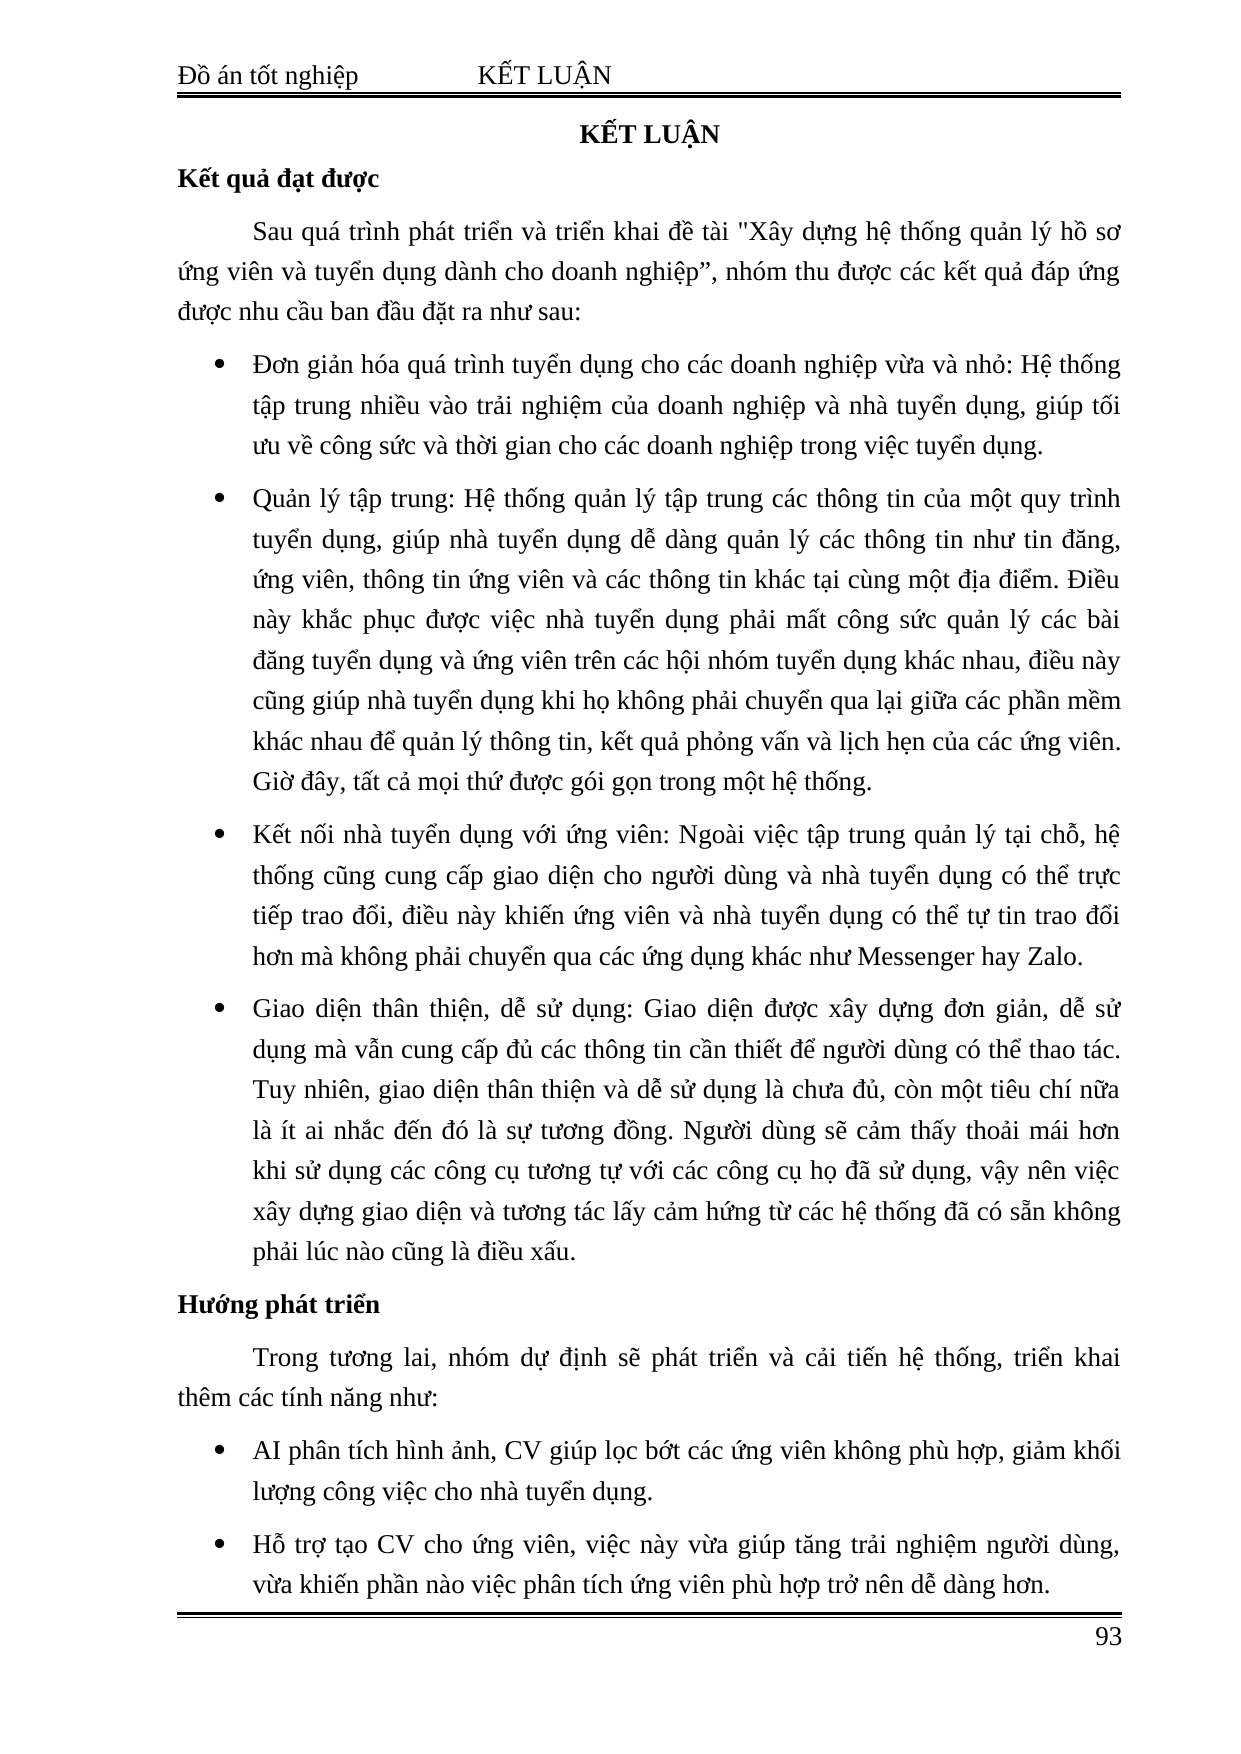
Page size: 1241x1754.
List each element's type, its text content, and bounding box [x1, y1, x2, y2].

text Trong tương lai, nhóm dự định sẽ phát triển và cải tiến hệ thống, triển khai thêm các tính năng như: [177, 1341, 1122, 1412]
subtitle KẾT LUẬN [177, 118, 1122, 149]
text Sau quá trình phát triển và triển khai đề tài "Xây dựng hệ thống quản lý hồ sơ ứng viên và tuyển dụng dành cho doanh nghiệp”, nhóm thu được các kết quả đáp ứng được nhu cầu ban đầu đặt ra như sau: [177, 215, 1122, 327]
list Hỗ trợ tạo CV cho ứng viên, việc này vừa giúp tăng trải nghiệm người dùng, vừa khiến phần nào việc phân tích ứng viên phù hợp trở nên dễ dàng hơn. [215, 1528, 1122, 1599]
list Đơn giản hóa quá trình tuyển dụng cho các doanh nghiệp vừa và nhỏ: Hệ thống tập trung nhiều vào trải nghiệm của doanh nghiệp và nhà tuyển dụng, giúp tối ưu về công sức và thời gian cho các doanh nghiệp trong việc tuyển dụng. [215, 348, 1122, 461]
subtitle Kết quả đạt được [177, 162, 1122, 193]
list Kết nối nhà tuyển dụng với ứng viên: Ngoài việc tập trung quản lý tại chỗ, hệ thống cũng cung cấp giao diện cho người dùng và nhà tuyển dụng có thể trực tiếp trao đổi, điều này khiến ứng viên và nhà tuyển dụng có thể tự tin trao đổi hơn mà không phải chuyển qua các ứng dụng khác như Messenger hay Zalo. [215, 818, 1122, 971]
list Quản lý tập trung: Hệ thống quản lý tập trung các thông tin của một quy trình tuyển dụng, giúp nhà tuyển dụng dễ dàng quản lý các thông tin như tin đăng, ứng viên, thông tin ứng viên và các thông tin khác tại cùng một địa điểm. Điều này khắc phục được việc nhà tuyển dụng phải mất công sức quản lý các bài đăng tuyển dụng và ứng viên trên các hội nhóm tuyển dụng khác nhau, điều này cũng giúp nhà tuyển dụng khi họ không phải chuyển qua lại giữa các phần mềm khác nhau để quản lý thông tin, kết quả phỏng vấn và lịch hẹn của các ứng viên. Giờ đây, tất cả mọi thứ được gói gọn trong một hệ thống. [215, 482, 1122, 796]
list Giao diện thân thiện, dễ sử dụng: Giao diện được xây dựng đơn giản, dễ sử dụng mà vẫn cung cấp đủ các thông tin cần thiết để người dùng có thể thao tác. Tuy nhiên, giao diện thân thiện và dễ sử dụng là chưa đủ, còn một tiêu chí nữa là ít ai nhắc đến đó là sự tương đồng. Người dùng sẽ cảm thấy thoải mái hơn khi sử dụng các công cụ tương tự với các công cụ họ đã sử dụng, vậy nên việc xây dựng giao diện và tương tác lấy cảm hứng từ các hệ thống đã có sẵn không phải lúc nào cũng là điều xấu. [215, 992, 1122, 1266]
list AI phân tích hình ảnh, CV giúp lọc bớt các ứng viên không phù hợp, giảm khối lượng công việc cho nhà tuyển dụng. [215, 1434, 1122, 1506]
subtitle Hướng phát triển [177, 1288, 1122, 1319]
